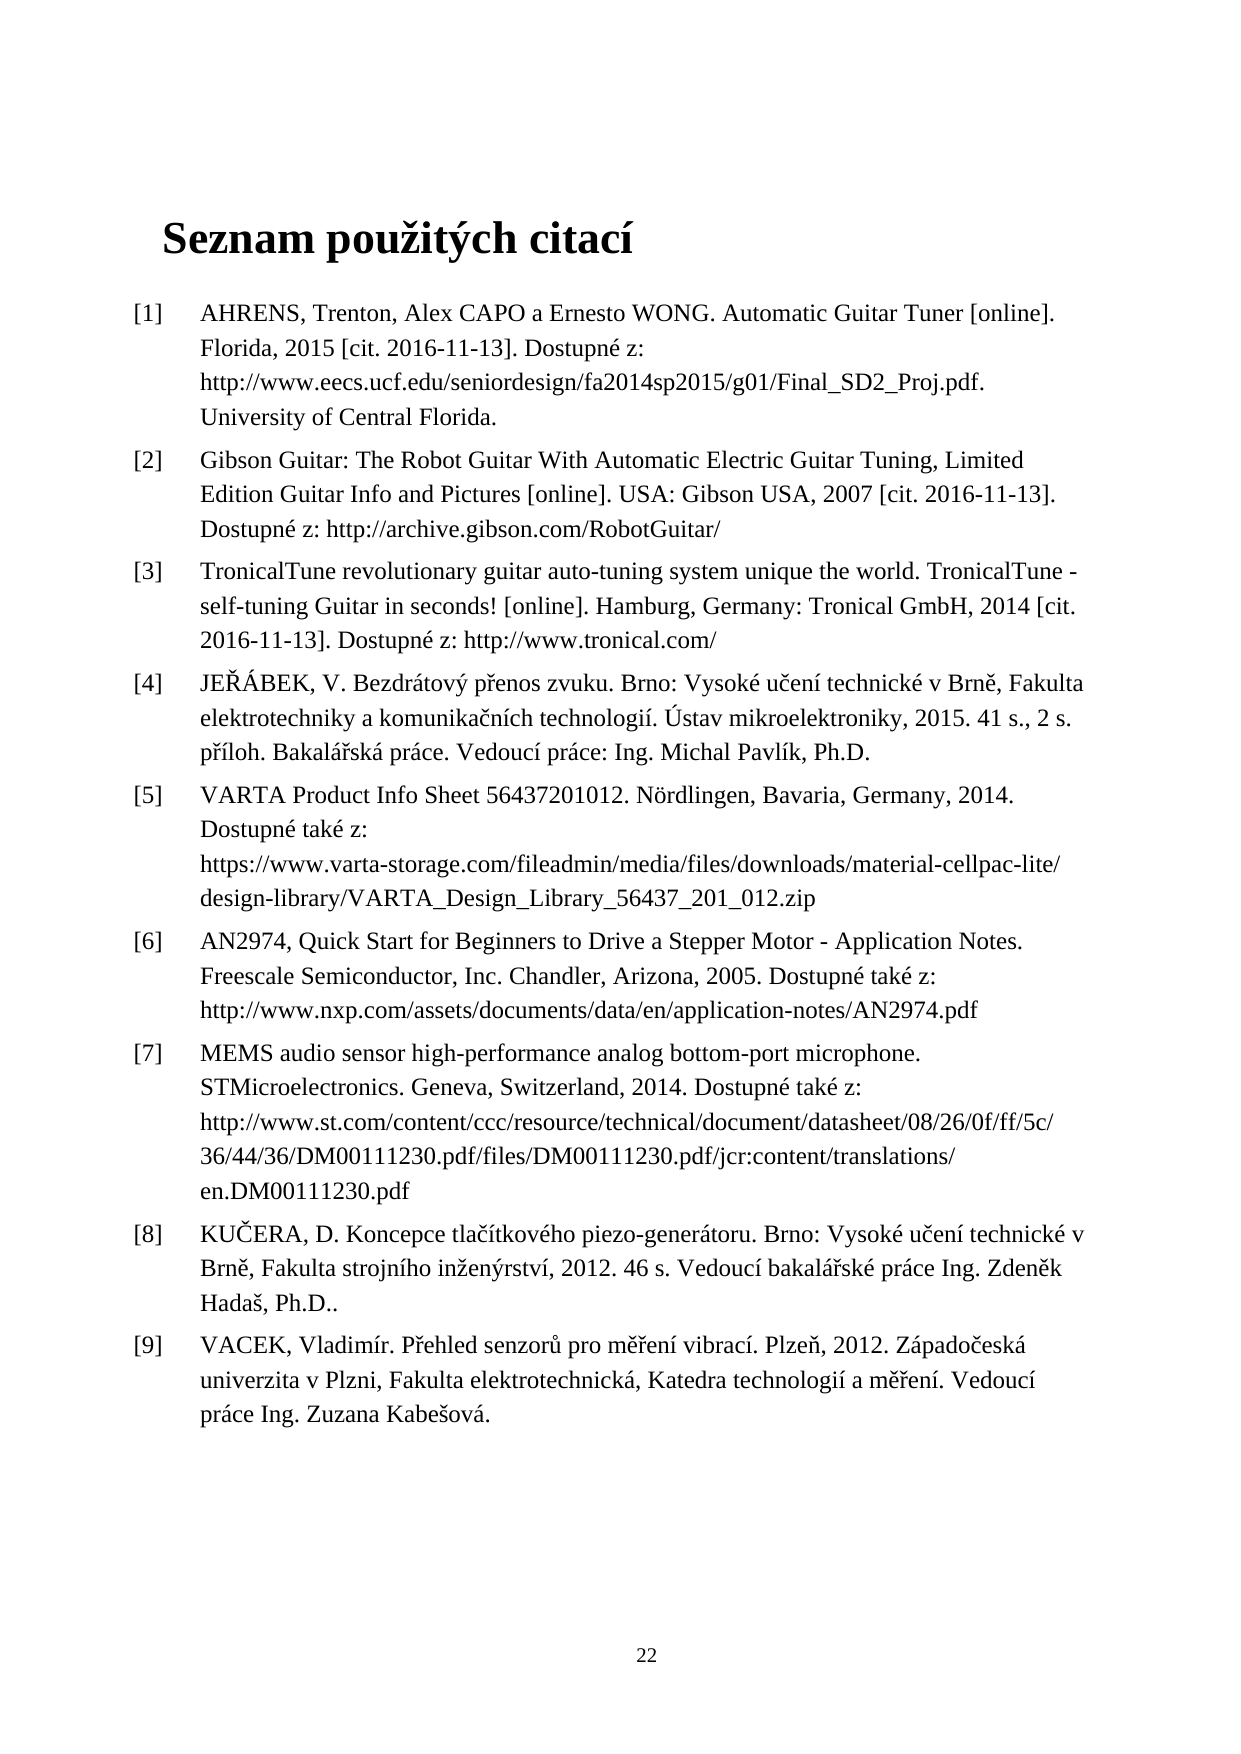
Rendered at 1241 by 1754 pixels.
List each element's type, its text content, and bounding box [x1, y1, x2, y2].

text JEŘÁBEK, V. Bezdrátový přenos zvuku. Brno: Vysoké učení technické v Brně, Fakulta elektrotechniky a komunikačních technologií. Ústav mikroelektroniky, 2015. 41 s., 2 s. příloh. Bakalářská práce. Vedoucí práce: Ing. Michal Pavlík, Ph.D. [162, 668, 1092, 766]
text TronicalTune revolutionary guitar auto-tuning system unique the world. TronicalTune - self-tuning Guitar in seconds! [online]. Hamburg, Germany: Tronical GmbH, 2014 [cit. 2016-11-13]. Dostupné z: http://www.tronical.com/ [162, 556, 1092, 654]
text VARTA Product Info Sheet 56437201012. Nördlingen, Bavaria, Germany, 2014. Dostupné také z: https://www.varta-storage.com/fileadmin/media/files/downloads/material-cellpac-lite/design-library/VARTA_Design_Library_56437_201_012.zip [162, 780, 1092, 912]
text Seznam použitých citací [162, 210, 1092, 263]
text KUČERA, D. Koncepce tlačítkového piezo-generátoru. Brno: Vysoké učení technické v Brně, Fakulta strojního inženýrství, 2012. 46 s. Vedoucí bakalářské práce Ing. Zdeněk Hadaš, Ph.D.. [162, 1219, 1092, 1316]
text VACEK, Vladimír. Přehled senzorů pro měření vibrací. Plzeň, 2012. Západočeská univerzita v Plzni, Fakulta elektrotechnická, Katedra technologií a měření. Vedoucí práce Ing. Zuzana Kabešová. [162, 1331, 1092, 1428]
text MEMS audio sensor high-performance analog bottom-port microphone. STMicroelectronics. Geneva, Switzerland, 2014. Dostupné také z: http://www.st.com/content/ccc/resource/technical/document/datasheet/08/26/0f/ff/5c/36/44/36/DM00111230.pdf/files/DM00111230.pdf/jcr:content/translations/en.DM00111230.pdf [162, 1038, 1092, 1205]
text AN2974, Quick Start for Beginners to Drive a Stepper Motor - Application Notes. Freescale Semiconductor, Inc. Chandler, Arizona, 2005. Dostupné také z: http://www.nxp.com/assets/documents/data/en/application-notes/AN2974.pdf [162, 926, 1092, 1024]
text Gibson Guitar: The Robot Guitar With Automatic Electric Guitar Tuning, Limited Edition Guitar Info and Pictures [online]. USA: Gibson USA, 2007 [cit. 2016-11-13]. Dostupné z: http://archive.gibson.com/RobotGuitar/ [162, 445, 1092, 542]
text AHRENS, Trenton, Alex CAPO a Ernesto WONG. Automatic Guitar Tuner [online]. Florida, 2015 [cit. 2016-11-13]. Dostupné z: http://www.eecs.ucf.edu/seniordesign/fa2014sp2015/g01/Final_SD2_Proj.pdf. University of Central Florida. [162, 298, 1092, 431]
